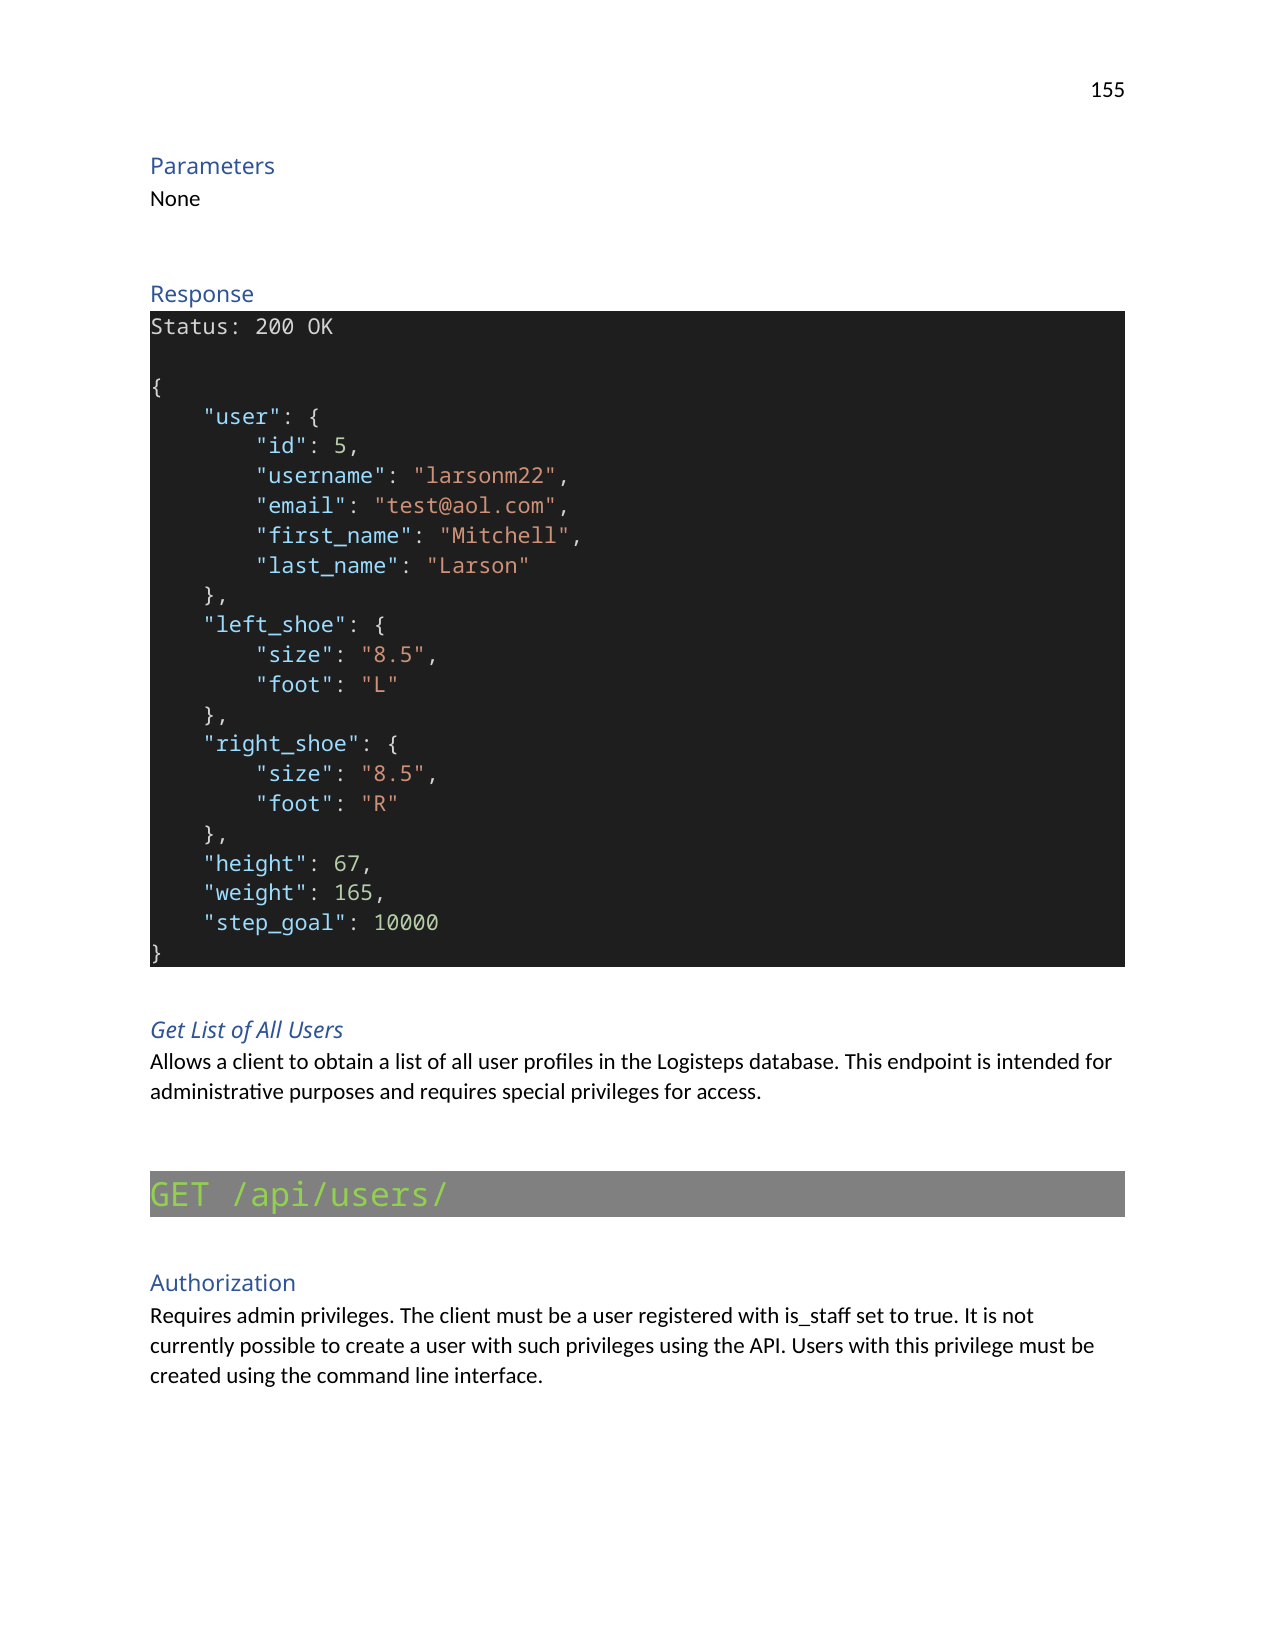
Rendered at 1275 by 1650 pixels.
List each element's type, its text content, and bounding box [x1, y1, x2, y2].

text "weight": 165, [150, 877, 1125, 907]
subtitle Authorization [150, 1267, 1125, 1298]
subtitle Response [150, 277, 1125, 309]
text "size": "8.5", [150, 758, 1125, 788]
text "left_shoe": { [150, 609, 1125, 639]
text "size": "8.5", [150, 639, 1125, 669]
text }, [150, 579, 1125, 609]
text }, [150, 698, 1125, 728]
text "foot": "R" [150, 788, 1125, 818]
text "last_name": "Larson" [150, 549, 1125, 579]
text "height": 67, [150, 847, 1125, 877]
text "username": "larsonm22", [150, 460, 1125, 490]
text "first_name": "Mitchell", [150, 520, 1125, 549]
text "id": 5, [150, 430, 1125, 460]
text Status: 200 OK [150, 311, 1125, 341]
text "step_goal": 10000 [150, 907, 1125, 937]
text None [150, 184, 1125, 212]
text } [150, 937, 1125, 967]
text { [150, 371, 1125, 401]
text }, [150, 818, 1125, 847]
subtitle Parameters [150, 150, 1125, 181]
text "user": { [150, 401, 1125, 430]
text "foot": "L" [150, 669, 1125, 698]
subtitle Get List of All Users [150, 1013, 1125, 1045]
text "right_shoe": { [150, 728, 1125, 758]
text Allows a client to obtain a list of all user profiles in the Logisteps database. This endpoint is intended for administrative purposes and requires special privileges for access. [150, 1047, 1125, 1106]
text GET /api/users/ [150, 1171, 1125, 1217]
text "email": "test@aol.com", [150, 490, 1125, 520]
text Requires admin privileges. The client must be a user registered with is_staff set to true. It is not currently possible to create a user with such privileges using the API. Users with this privilege must be created using the command line interface. [150, 1301, 1125, 1389]
